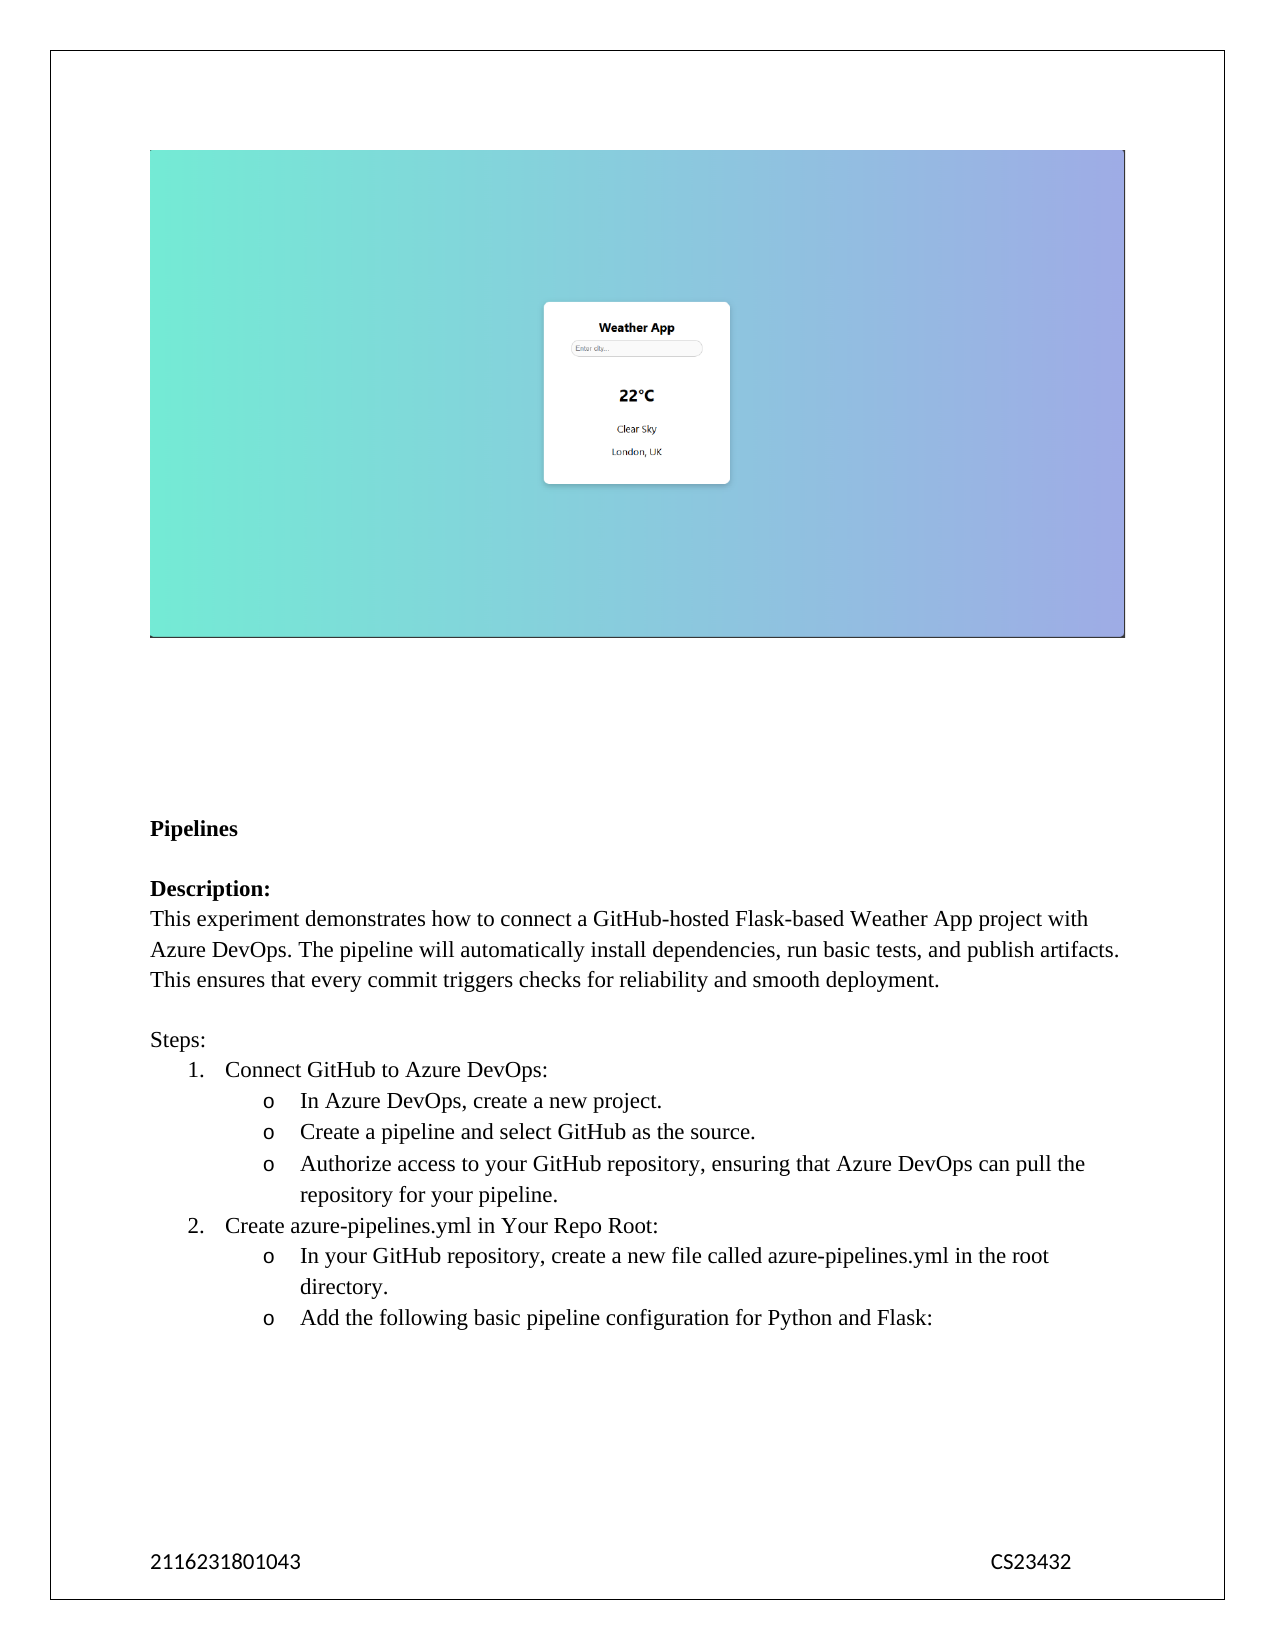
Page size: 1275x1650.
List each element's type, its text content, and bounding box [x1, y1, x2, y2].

list Add the following basic pipeline configuration for Python and Flask: [262, 1304, 1125, 1331]
list Connect GitHub to Azure DevOps: [187, 1057, 1125, 1083]
picture [150, 150, 1125, 638]
list Authorize access to your GitHub repository, ensuring that Azure DevOps can pull the repository for your pipeline. [262, 1150, 1125, 1208]
text Pipelines [150, 815, 1125, 841]
list In Azure DevOps, create a new project. [262, 1087, 1125, 1114]
text This experiment demonstrates how to connect a GitHub-hosted Flask-based Weather App project with Azure DevOps. The pipeline will automatically install dependencies, run basic tests, and publish artifacts. This ensures that every commit triggers checks for reliability and smooth deployment. [150, 906, 1125, 992]
text Description: [150, 875, 1125, 902]
list Create azure-pipelines.yml in Your Repo Root: [187, 1212, 1125, 1238]
list In your GitHub repository, create a new file called azure-pipelines.yml in the root directory. [262, 1242, 1125, 1300]
list Create a pipeline and select GitHub as the source. [262, 1118, 1125, 1146]
text Steps: [150, 1026, 1125, 1053]
